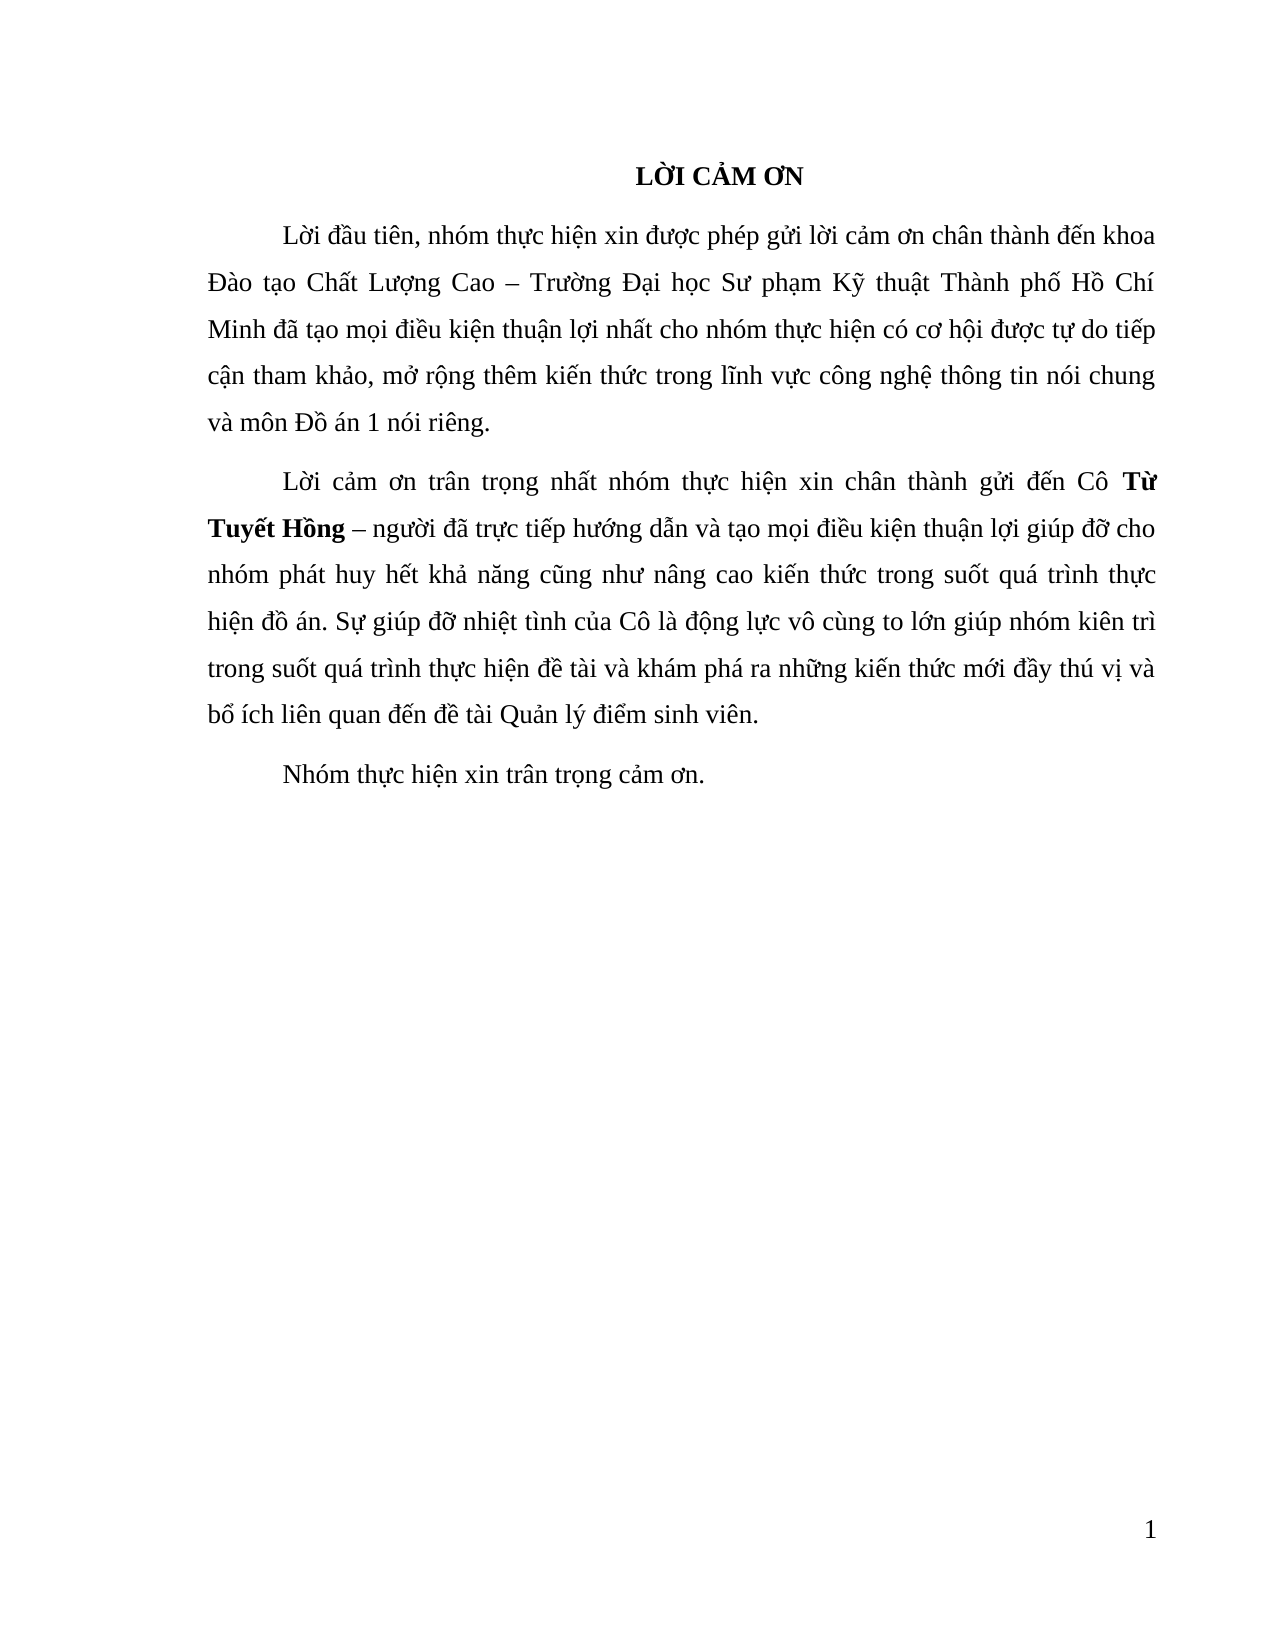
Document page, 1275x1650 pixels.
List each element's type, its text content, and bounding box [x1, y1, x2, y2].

text Lời cảm ơn trân trọng nhất nhóm thực hiện xin chân thành gửi đến Cô Từ Tuyết Hồng – người đã trực tiếp hướng dẫn và tạo mọi điều kiện thuận lợi giúp đỡ cho nhóm phát huy hết khả năng cũng như nâng cao kiến thức trong suốt quá trình thực hiện đồ án. Sự giúp đỡ nhiệt tình của Cô là động lực vô cùng to lớn giúp nhóm kiên trì trong suốt quá trình thực hiện đề tài và khám phá ra những kiến thức mới đầy thú vị và bổ ích liên quan đến đề tài Quản lý điểm sinh viên. [207, 465, 1157, 730]
text LỜI CẢM ƠN [207, 160, 1157, 191]
text Nhóm thực hiện xin trân trọng cảm ơn. [207, 758, 1157, 789]
text Lời đầu tiên, nhóm thực hiện xin được phép gửi lời cảm ơn chân thành đến khoa Đào tạo Chất Lượng Cao – Trường Đại học Sư phạm Kỹ thuật Thành phố Hồ Chí Minh đã tạo mọi điều kiện thuận lợi nhất cho nhóm thực hiện có cơ hội được tự do tiếp cận tham khảo, mở rộng thêm kiến thức trong lĩnh vực công nghệ thông tin nói chung và môn Đồ án 1 nói riêng. [207, 219, 1157, 437]
